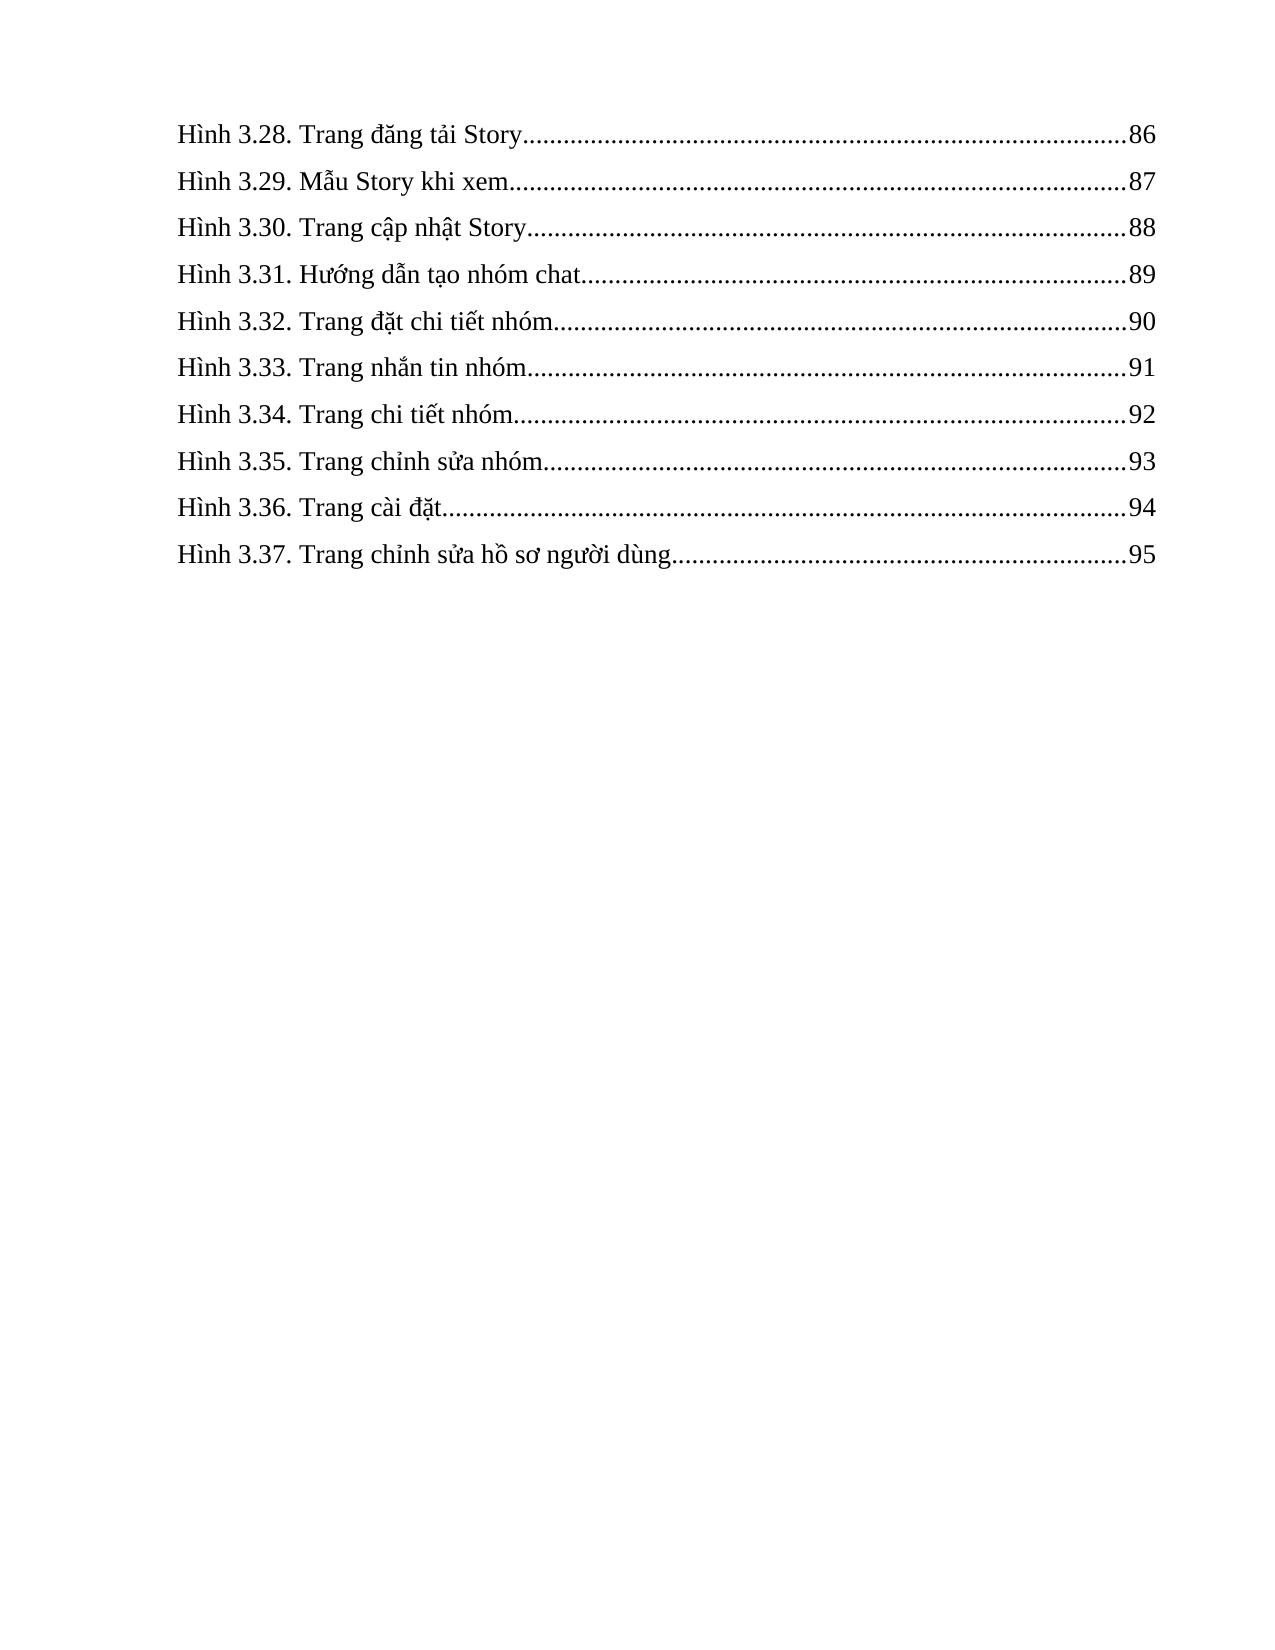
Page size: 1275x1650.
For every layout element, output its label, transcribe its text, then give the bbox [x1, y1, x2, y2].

text Hình 3.29. Mẫu Story khi xem 87 [177, 165, 1157, 196]
text Hình 3.34. Trang chi tiết nhóm 92 [177, 398, 1157, 429]
text Hình 3.28. Trang đăng tải Story 86 [177, 118, 1157, 149]
text Hình 3.35. Trang chỉnh sửa nhóm 93 [177, 445, 1157, 476]
text Hình 3.30. Trang cập nhật Story 88 [177, 211, 1157, 243]
text Hình 3.36. Trang cài đặt 94 [177, 491, 1157, 523]
text Hình 3.31. Hướng dẫn tạo nhóm chat 89 [177, 258, 1157, 289]
text Hình 3.37. Trang chỉnh sửa hồ sơ người dùng 95 [177, 538, 1157, 569]
text Hình 3.33. Trang nhắn tin nhóm 91 [177, 351, 1157, 383]
text Hình 3.32. Trang đặt chi tiết nhóm 90 [177, 305, 1157, 336]
